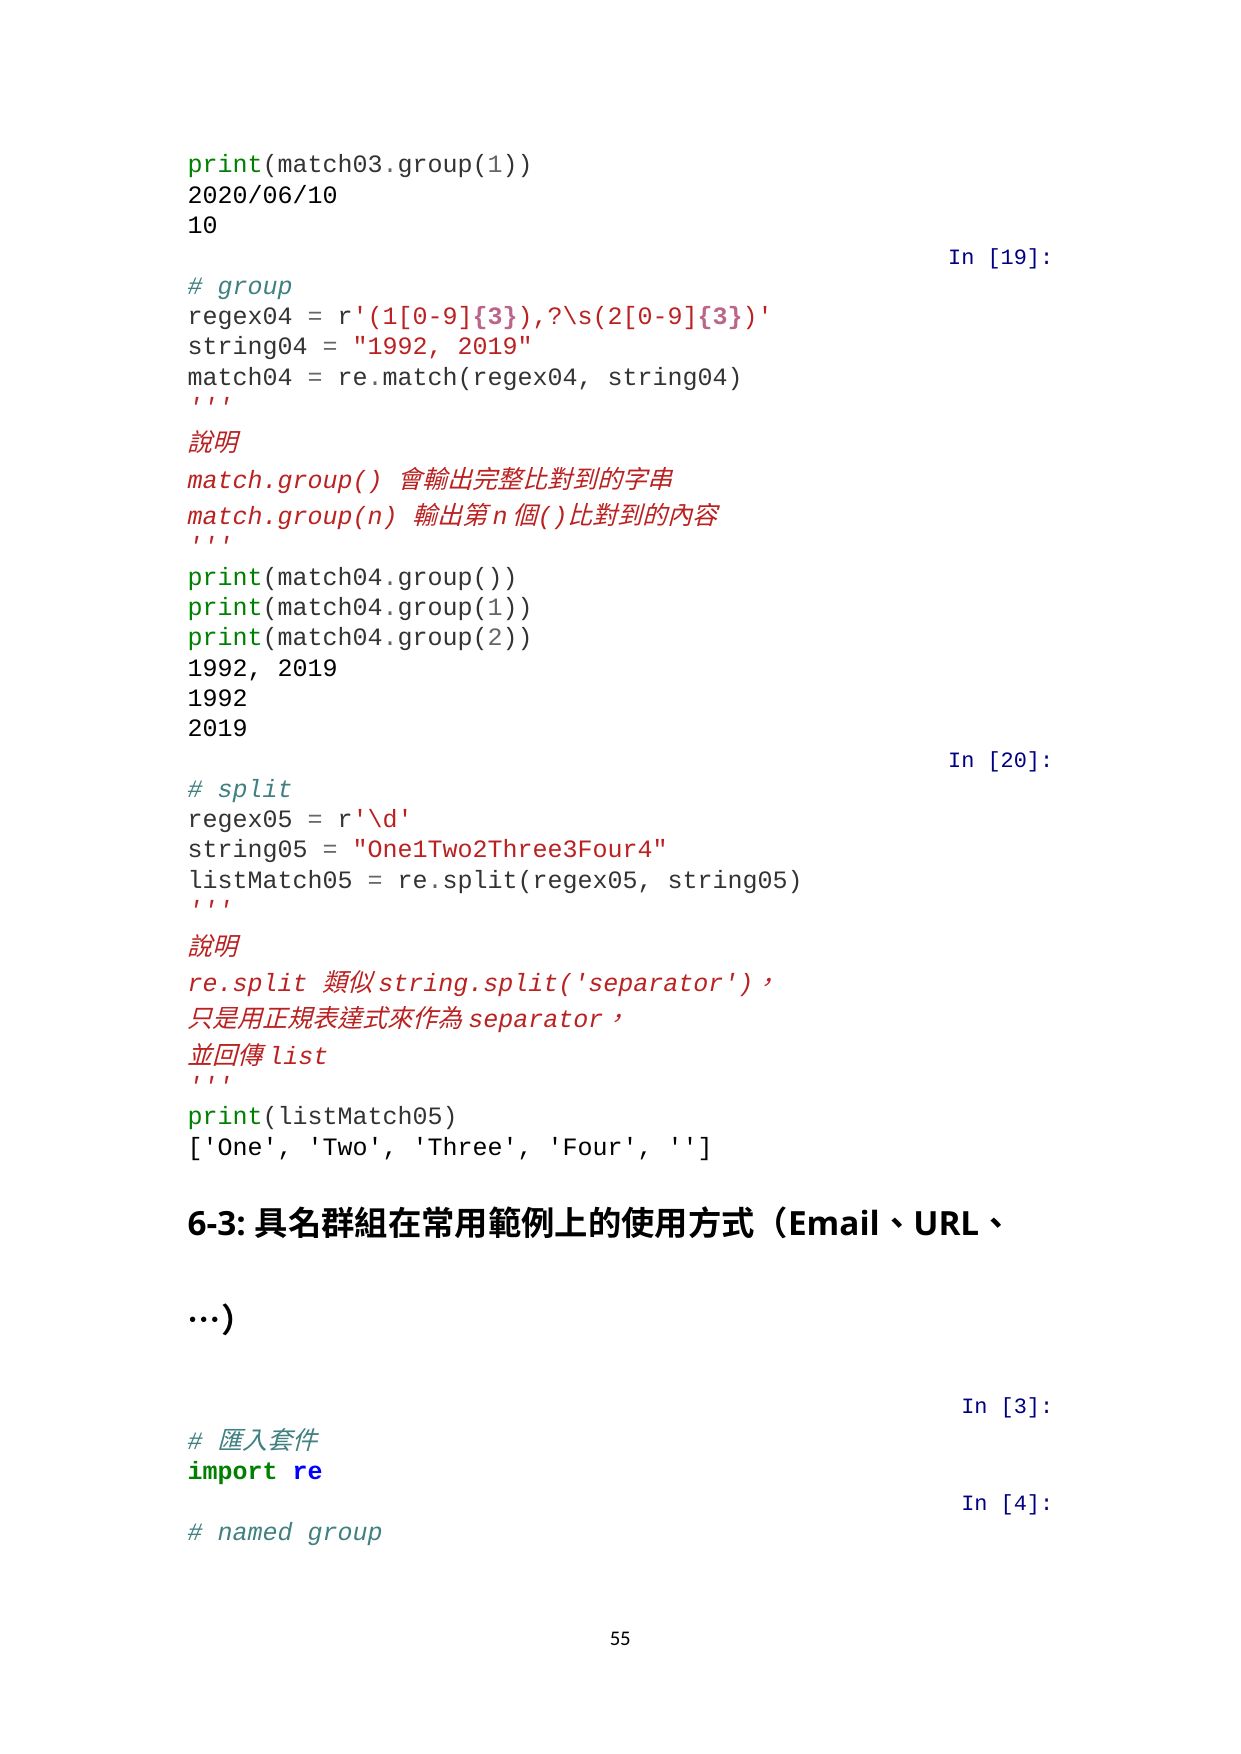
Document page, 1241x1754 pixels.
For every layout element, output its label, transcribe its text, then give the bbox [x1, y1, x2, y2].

text ''' [187, 532, 1053, 562]
text ''' [187, 392, 1053, 423]
text ['One', 'Two', 'Three', 'Four', ''] [187, 1132, 1053, 1163]
text 1992 [187, 683, 1053, 714]
text print(listMatch05) [187, 1102, 1053, 1132]
text 說明 [187, 926, 1053, 962]
text 說明 [187, 423, 1053, 459]
text regex04 = r'(1[0-9]{3}),?\s(2[0-9]{3})' [187, 302, 1053, 332]
text In [3]: [187, 1390, 1053, 1420]
text # 匯入套件 [187, 1420, 1053, 1457]
text 1992, 2019 [187, 653, 1053, 683]
text 並回傳 list [187, 1035, 1053, 1072]
text In [19]: [187, 241, 1053, 271]
text ''' [187, 896, 1053, 926]
text # named group [187, 1517, 1053, 1547]
text print(match03.group(1)) [187, 150, 1053, 180]
text print(match04.group(1)) [187, 593, 1053, 623]
text print(match04.group()) [187, 562, 1053, 593]
text listMatch05 = re.split(regex05, string05) [187, 865, 1053, 896]
text print(match04.group(2)) [187, 623, 1053, 653]
text ''' [187, 1072, 1053, 1102]
text 只是用正規表達式來作為 separator， [187, 999, 1053, 1035]
text 10 [187, 211, 1053, 241]
text match.group(n) 輸出第n個()比對到的內容 [187, 496, 1053, 532]
text In [20]: [187, 744, 1053, 774]
text re.split 類似 string.split('separator')， [187, 962, 1053, 999]
text 2020/06/10 [187, 180, 1053, 211]
text match.group() 會輸出完整比對到的字串 [187, 459, 1053, 496]
text regex05 = r'\d' [187, 805, 1053, 835]
text match04 = re.match(regex04, string04) [187, 362, 1053, 392]
text 2019 [187, 714, 1053, 744]
text string05 = "One1Two2Three3Four4" [187, 835, 1053, 865]
text string04 = "1992, 2019" [187, 332, 1053, 362]
text # split [187, 774, 1053, 805]
text import re [187, 1457, 1053, 1487]
text # group [187, 271, 1053, 302]
subtitle 6-3: 具名群組在常用範例上的使用方式（Email、URL、…） [187, 1197, 1053, 1342]
text In [4]: [187, 1487, 1053, 1517]
